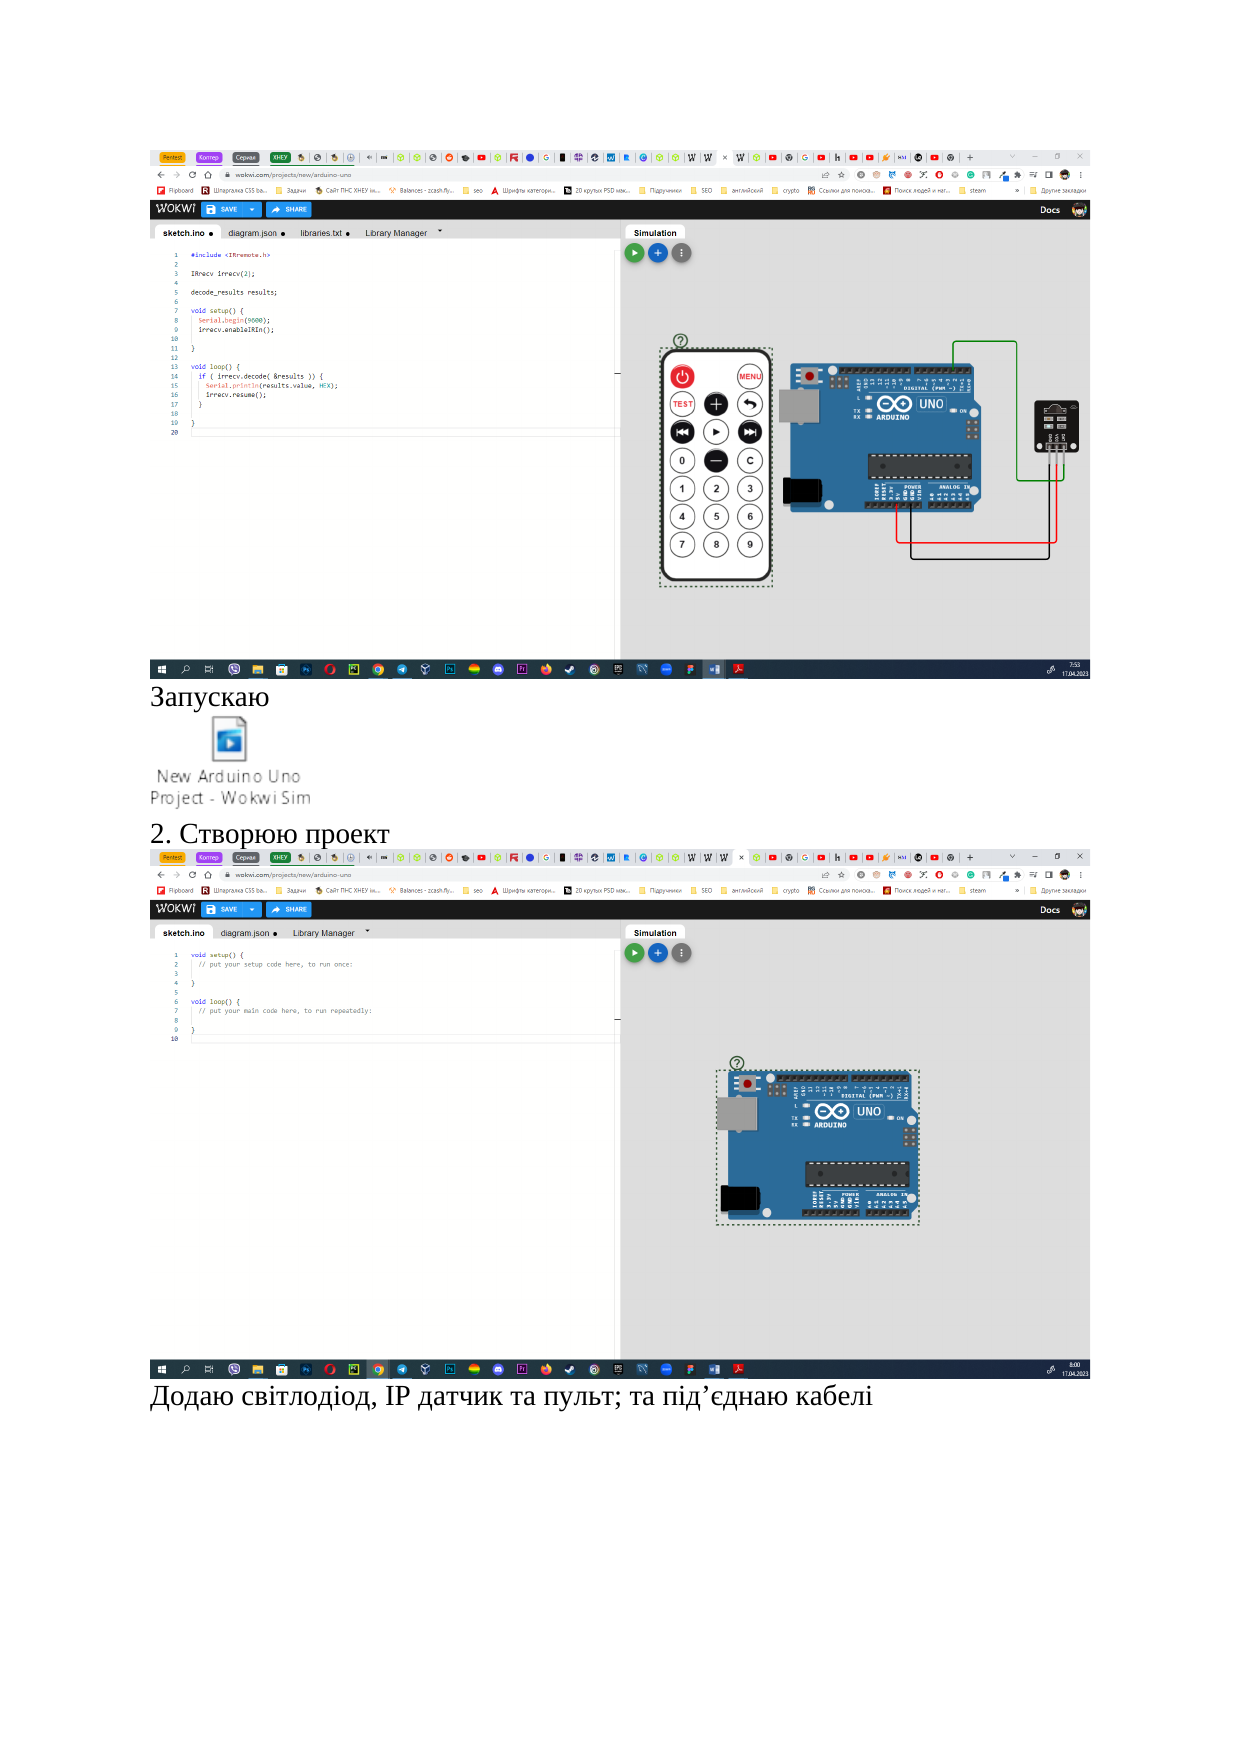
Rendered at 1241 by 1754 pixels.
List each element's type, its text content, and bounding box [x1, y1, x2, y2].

text 2. Створюю проект [150, 816, 1090, 849]
text Запускаю [150, 679, 1090, 712]
picture [150, 150, 1091, 679]
text Додаю світлодіод, ІР датчик та пульт; та під’єднаю кабелі [150, 1379, 1090, 1412]
picture [150, 849, 1091, 1379]
